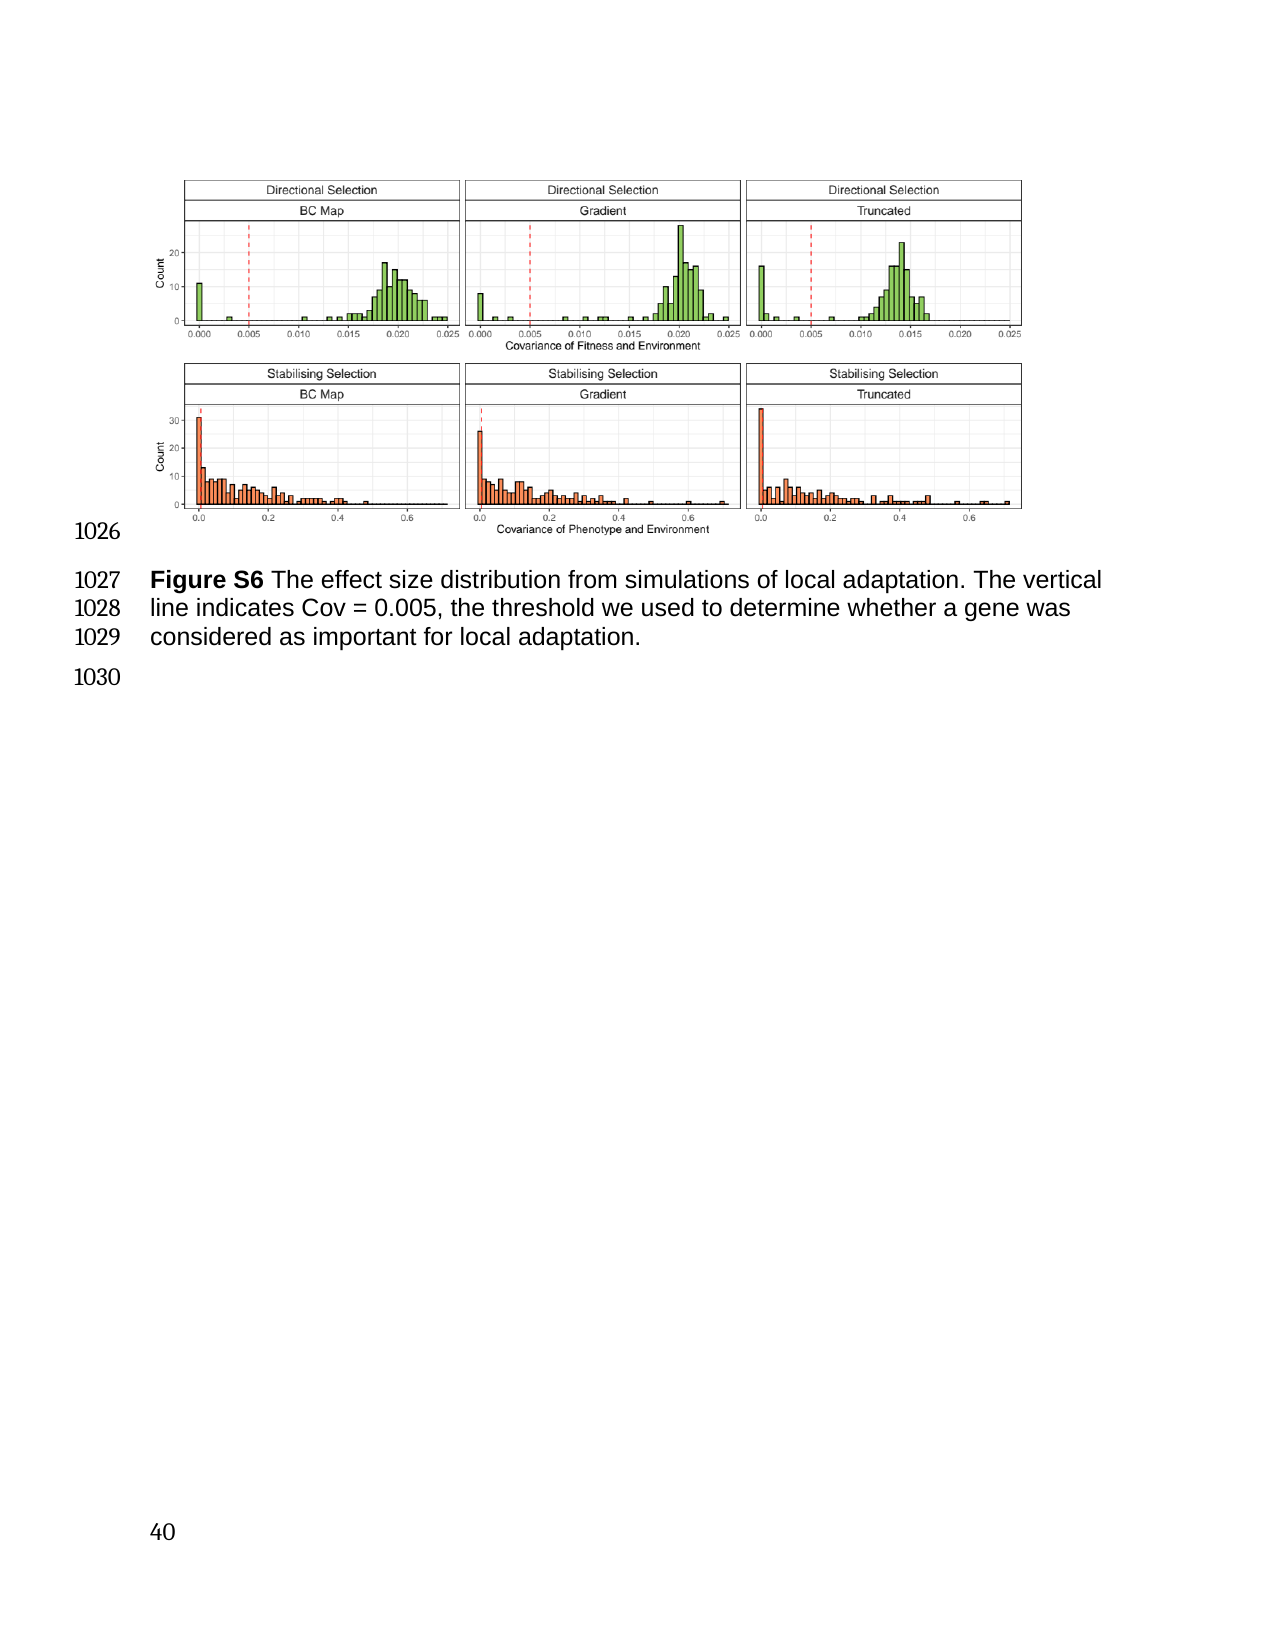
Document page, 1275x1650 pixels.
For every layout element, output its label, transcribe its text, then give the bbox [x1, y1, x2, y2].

text Figure S6 The effect size distribution from simulations of local adaptation. The vertical line indicates Cov = 0.005, the threshold we used to determine whether a gene was considered as important for local adaptation. [150, 564, 1125, 651]
